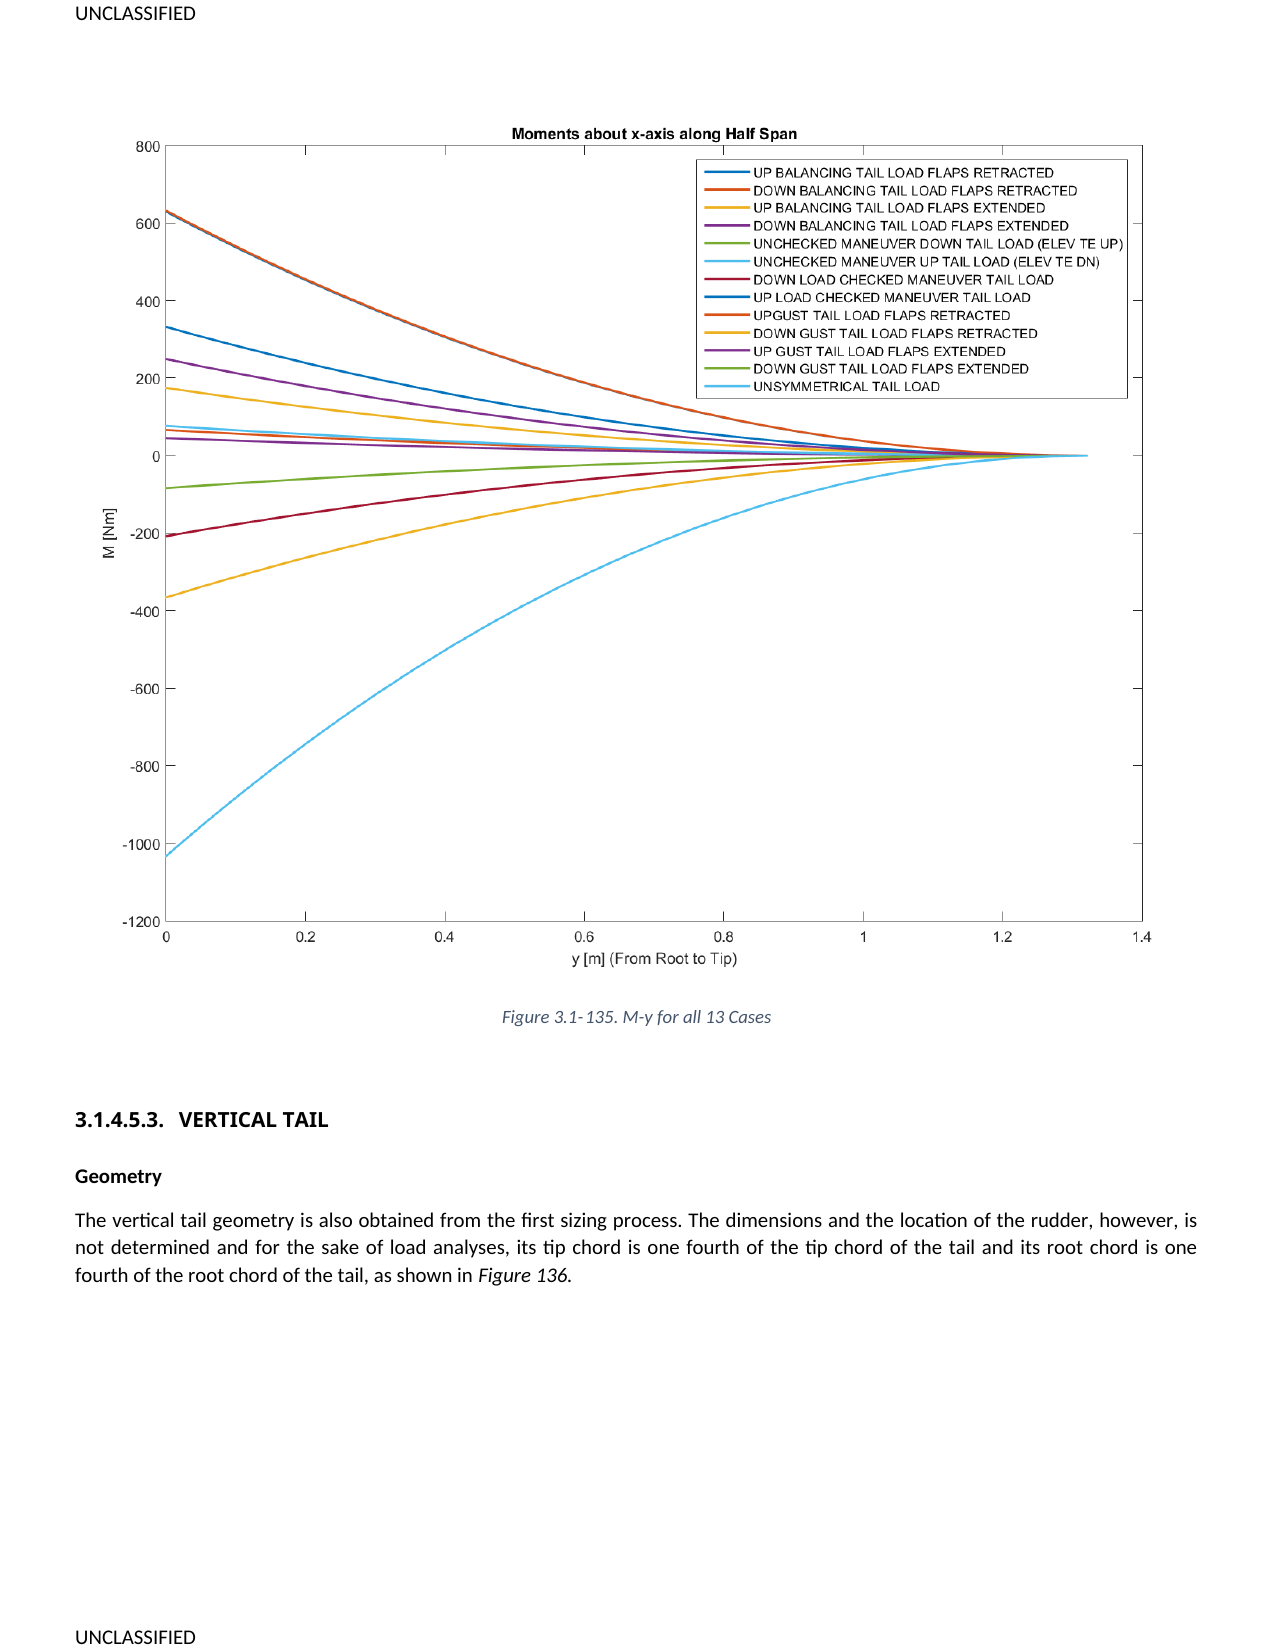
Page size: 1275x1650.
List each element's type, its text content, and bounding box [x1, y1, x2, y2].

text Figure 3.1-135. M-y for all 13 Cases [75, 1005, 1200, 1028]
subtitle VERTICAL TAIL [75, 1105, 1200, 1134]
picture [75, 75, 1183, 987]
text Geometry [75, 1163, 1200, 1188]
text The vertical tail geometry is also obtained from the first sizing process. The dimensions and the location of the rudder, however, is not determined and for the sake of load analyses, its tip chord is one fourth of the tip chord of the tail and its root chord is one fourth of the root chord of the tail, as shown in Figure 136. [75, 1207, 1200, 1287]
